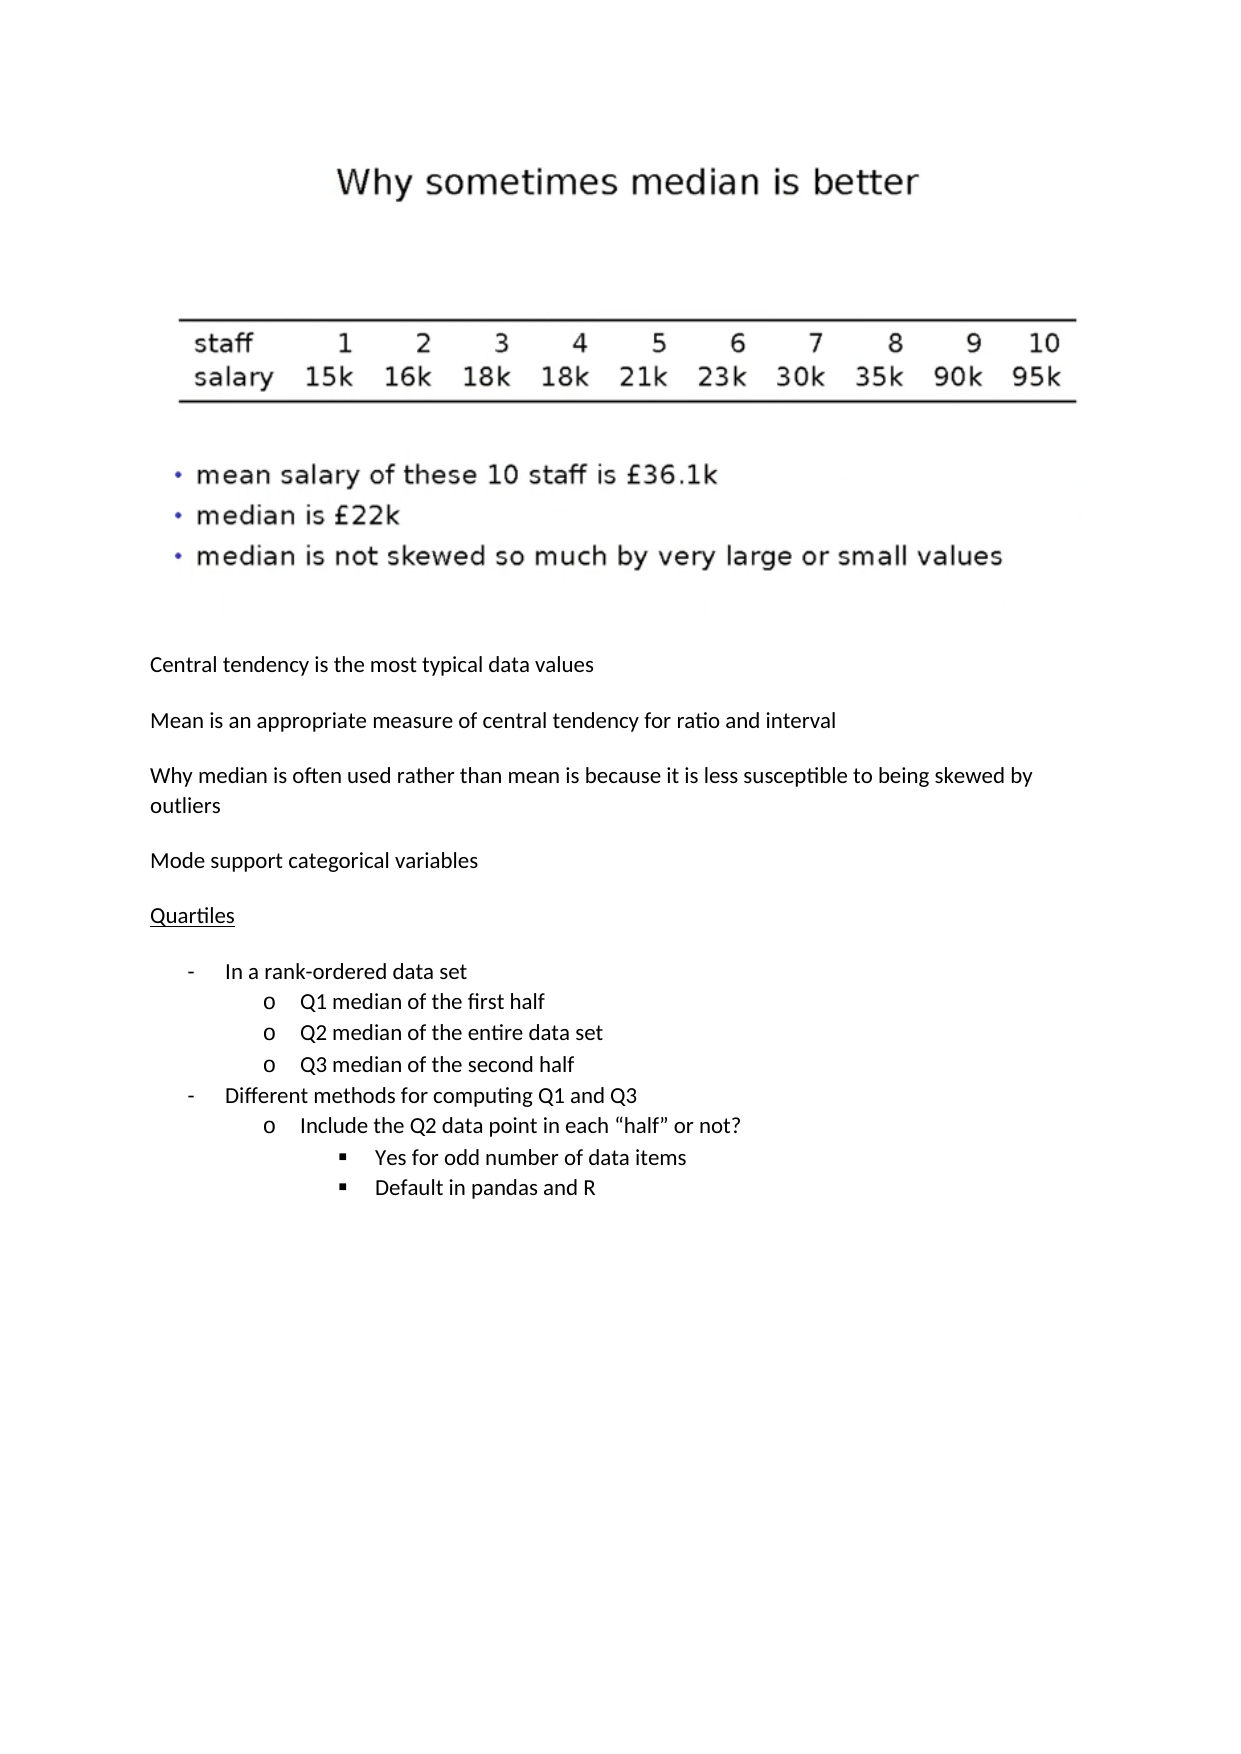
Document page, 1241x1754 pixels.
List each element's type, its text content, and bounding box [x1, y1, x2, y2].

list Q2 median of the entire data set [262, 1018, 1090, 1048]
picture [150, 150, 1091, 624]
list Different methods for computing Q1 and Q3 [187, 1081, 1090, 1109]
list In a rank-ordered data set [187, 957, 1090, 985]
list Include the Q2 data point in each “half” or not? [262, 1112, 1090, 1141]
list Default in pandas and R [337, 1173, 1090, 1201]
text Mean is an appropriate measure of central tendency for ratio and interval [150, 706, 1090, 734]
text Central tendency is the most typical data values [150, 651, 1090, 678]
list Q1 median of the first half [262, 987, 1090, 1016]
text Mode support categorical variables [150, 846, 1090, 874]
text Quartiles [150, 902, 1090, 929]
list Yes for odd number of data items [337, 1143, 1090, 1171]
text Why median is often used rather than mean is because it is less susceptible to being skewed by outliers [150, 761, 1090, 819]
list Q3 median of the second half [262, 1050, 1090, 1079]
